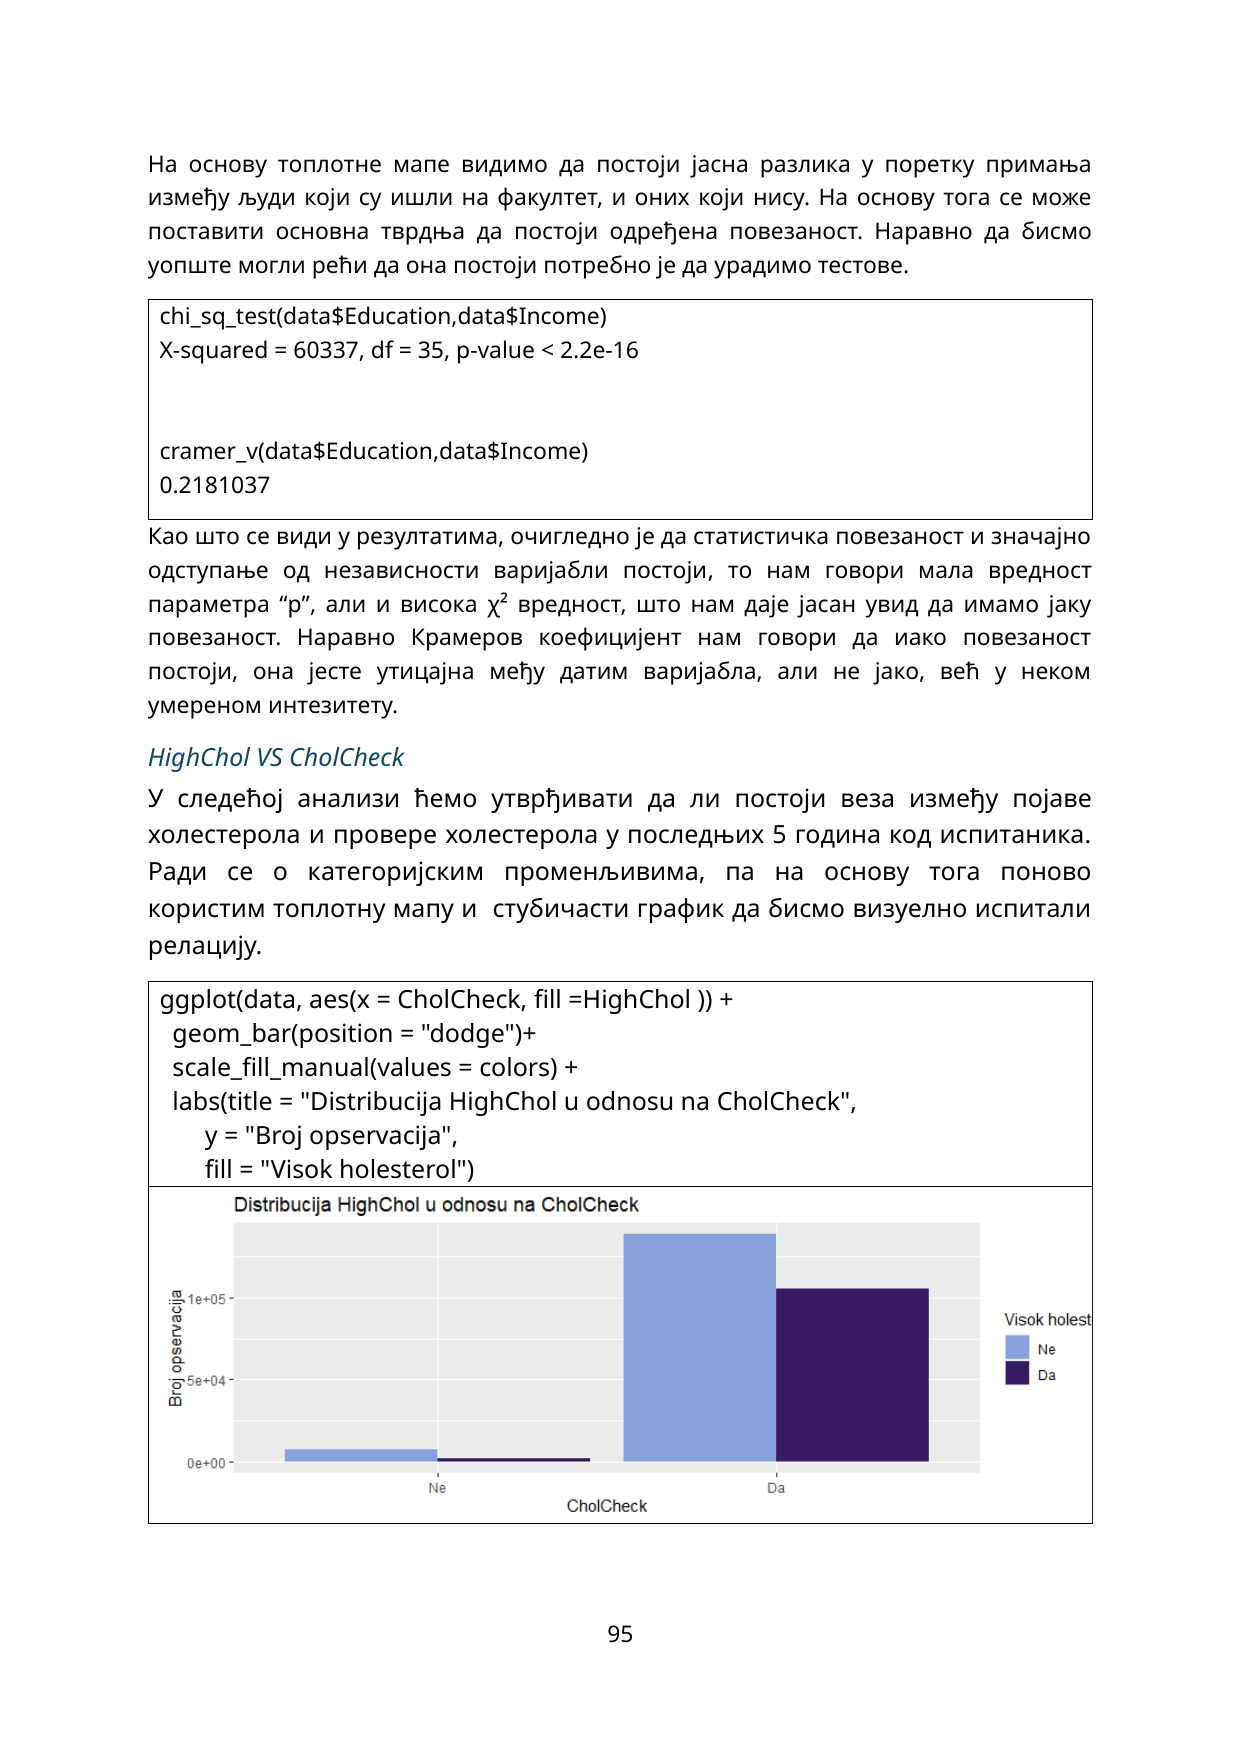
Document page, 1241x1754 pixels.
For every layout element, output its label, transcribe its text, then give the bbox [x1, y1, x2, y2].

table_cell [149, 1187, 159, 1523]
text У следећој анализи ћемо утврђивати да ли постоји веза између појаве холестерола и провере холестерола у последњих 5 година код испитаника. Ради се о категоријским променљивима, па на основу тога поново користим топлотну мапу и стубичасти график да бисмо визуелно испитали релацију. [148, 780, 1093, 961]
table_header ggplot(data, aes(x = CholCheck, fill =HighChol )) + geom_bar(position = "dodge")+ scale_fill_manual(values = colors) + labs(title = "Distribucija HighChol u odnosu na CholCheck", y = "Broj opservacija", fill = "Visok holesterol") [149, 982, 1092, 1186]
subtitle HighChol VS CholCheck [148, 739, 1093, 773]
table_header chi_sq_test(data$Education,data$Income) X-squared = 60337, df = 35, p-value < 2.2e-16 cramer_v(data$Education,data$Income) 0.2181037 [149, 300, 1092, 519]
text Као што се види у резултатима, очигледно је да статистичка повезаност и значајно одступање од независности варијабли постоји, то нам говори мала вредност параметра “p”, али и висока χ² вредност, што нам даје јасан увид да имамо јаку повезаност. Наравно Крамеров коефицијент нам говори да иако повезаност постоји, она јесте утицајна међу датим варијабла, али не јако, већ у неком умереном интезитету. [148, 520, 1093, 720]
text На основу топлотне мапе видимо да постоји јасна разлика у поретку примања између људи који су ишли на факултет, и оних који нису. На основу тога се може поставити основна тврдња да постоји одређена повезаност. Наравно да бисмо уопште могли рећи да она постоји потребно је да урадимо тестове. [148, 148, 1093, 280]
picture [159, 1187, 1093, 1523]
